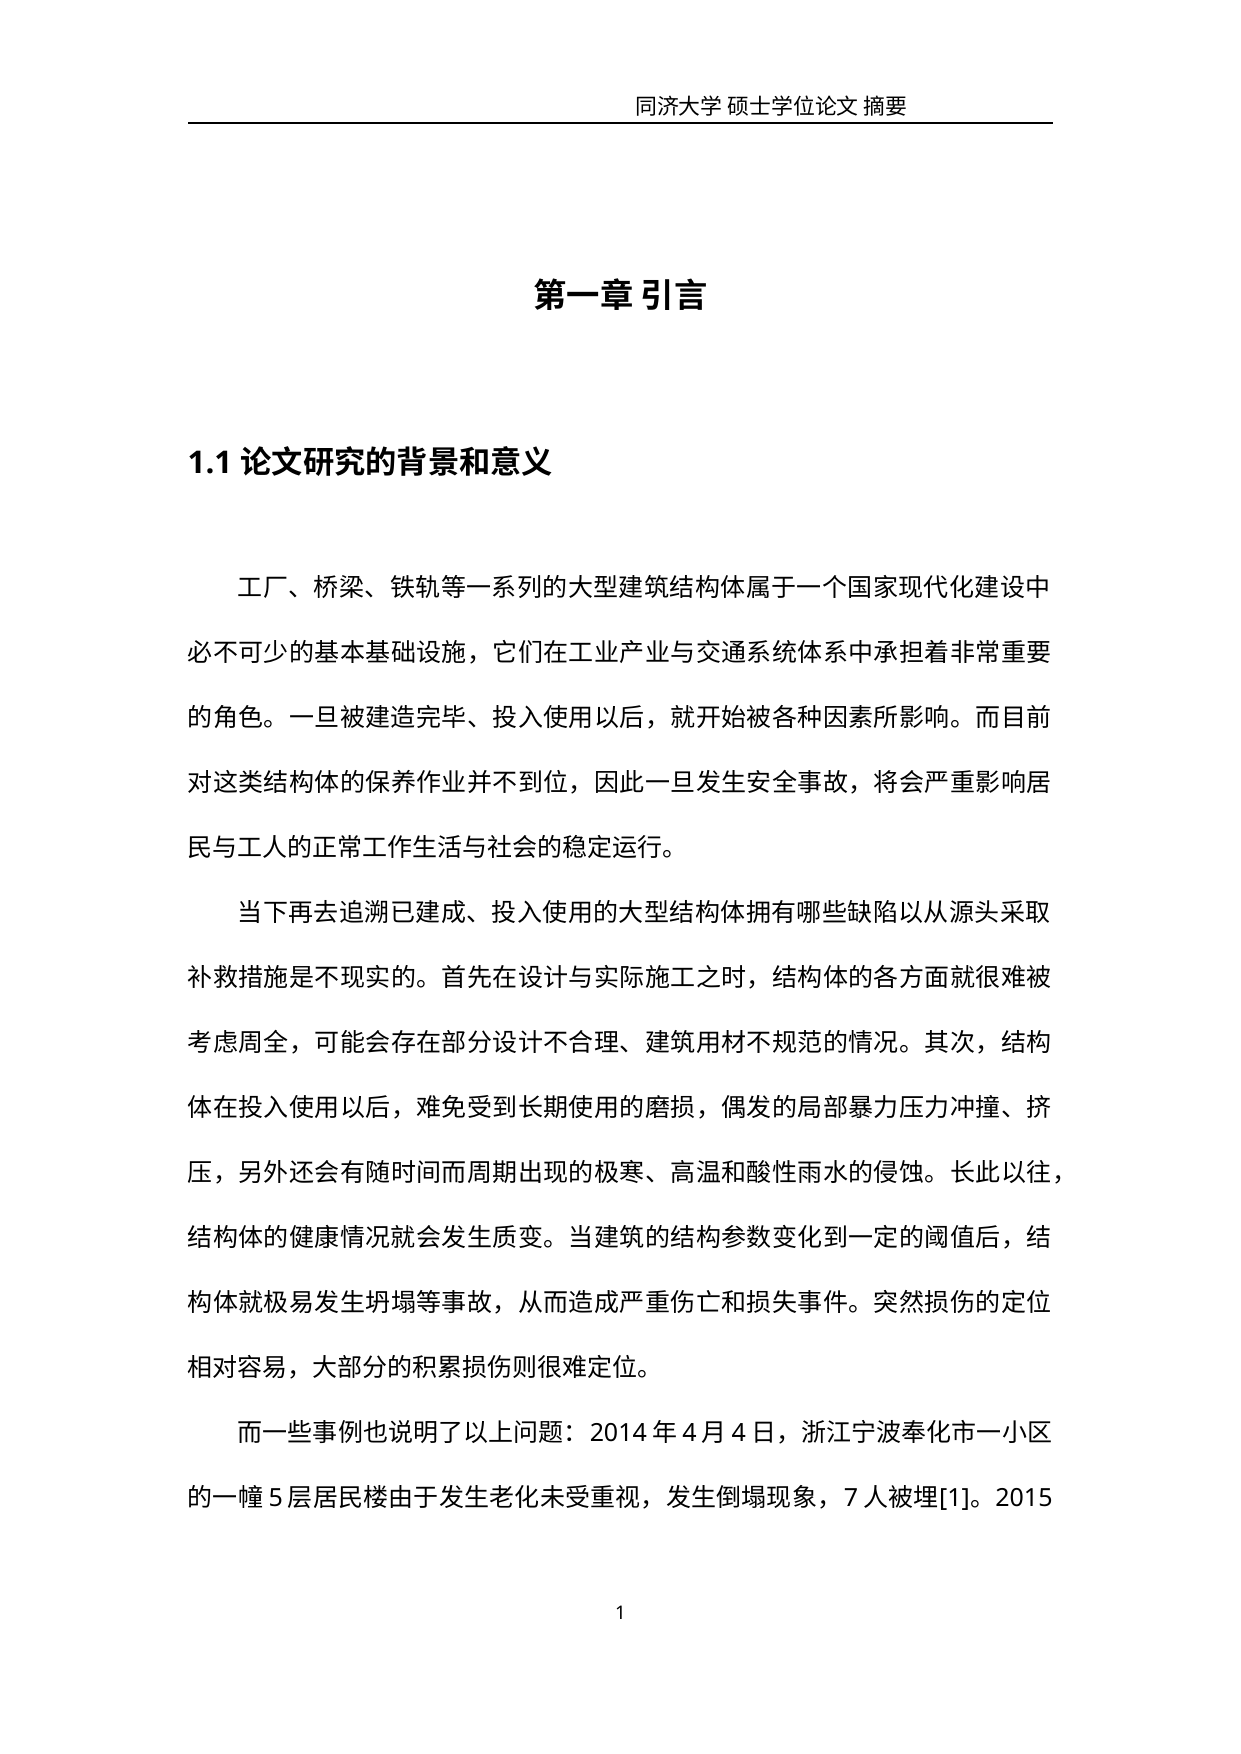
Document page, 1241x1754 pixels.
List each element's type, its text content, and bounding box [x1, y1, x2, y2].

subtitle 1.1 论文研究的背景和意义 [187, 427, 1053, 492]
text 当下再去追溯已建成、投入使用的大型结构体拥有哪些缺陷以从源头采取补救措施是不现实的。首先在设计与实际施工之时，结构体的各方面就很难被考虑周全，可能会存在部分设计不合理、建筑用材不规范的情况。其次，结构体在投入使用以后，难免受到长期使用的磨损，偶发的局部暴力压力冲撞、挤压，另外还会有随时间而周期出现的极寒、高温和酸性雨水的侵蚀。长此以往，结构体的健康情况就会发生质变。当建筑的结构参数变化到一定的阈值后，结构体就极易发生坍塌等事故，从而造成严重伤亡和损失事件。突然损伤的定位相对容易，大部分的积累损伤则很难定位。 [187, 878, 1053, 1398]
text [187, 1398, 1053, 1528]
subtitle 第一章 引言 [187, 260, 1053, 325]
text 工厂、桥梁、铁轨等一系列的大型建筑结构体属于一个国家现代化建设中必不可少的基本基础设施，它们在工业产业与交通系统体系中承担着非常重要的角色。一旦被建造完毕、投入使用以后，就开始被各种因素所影响。而目前对这类结构体的保养作业并不到位，因此一旦发生安全事故，将会严重影响居民与工人的正常工作生活与社会的稳定运行。 [187, 553, 1053, 878]
